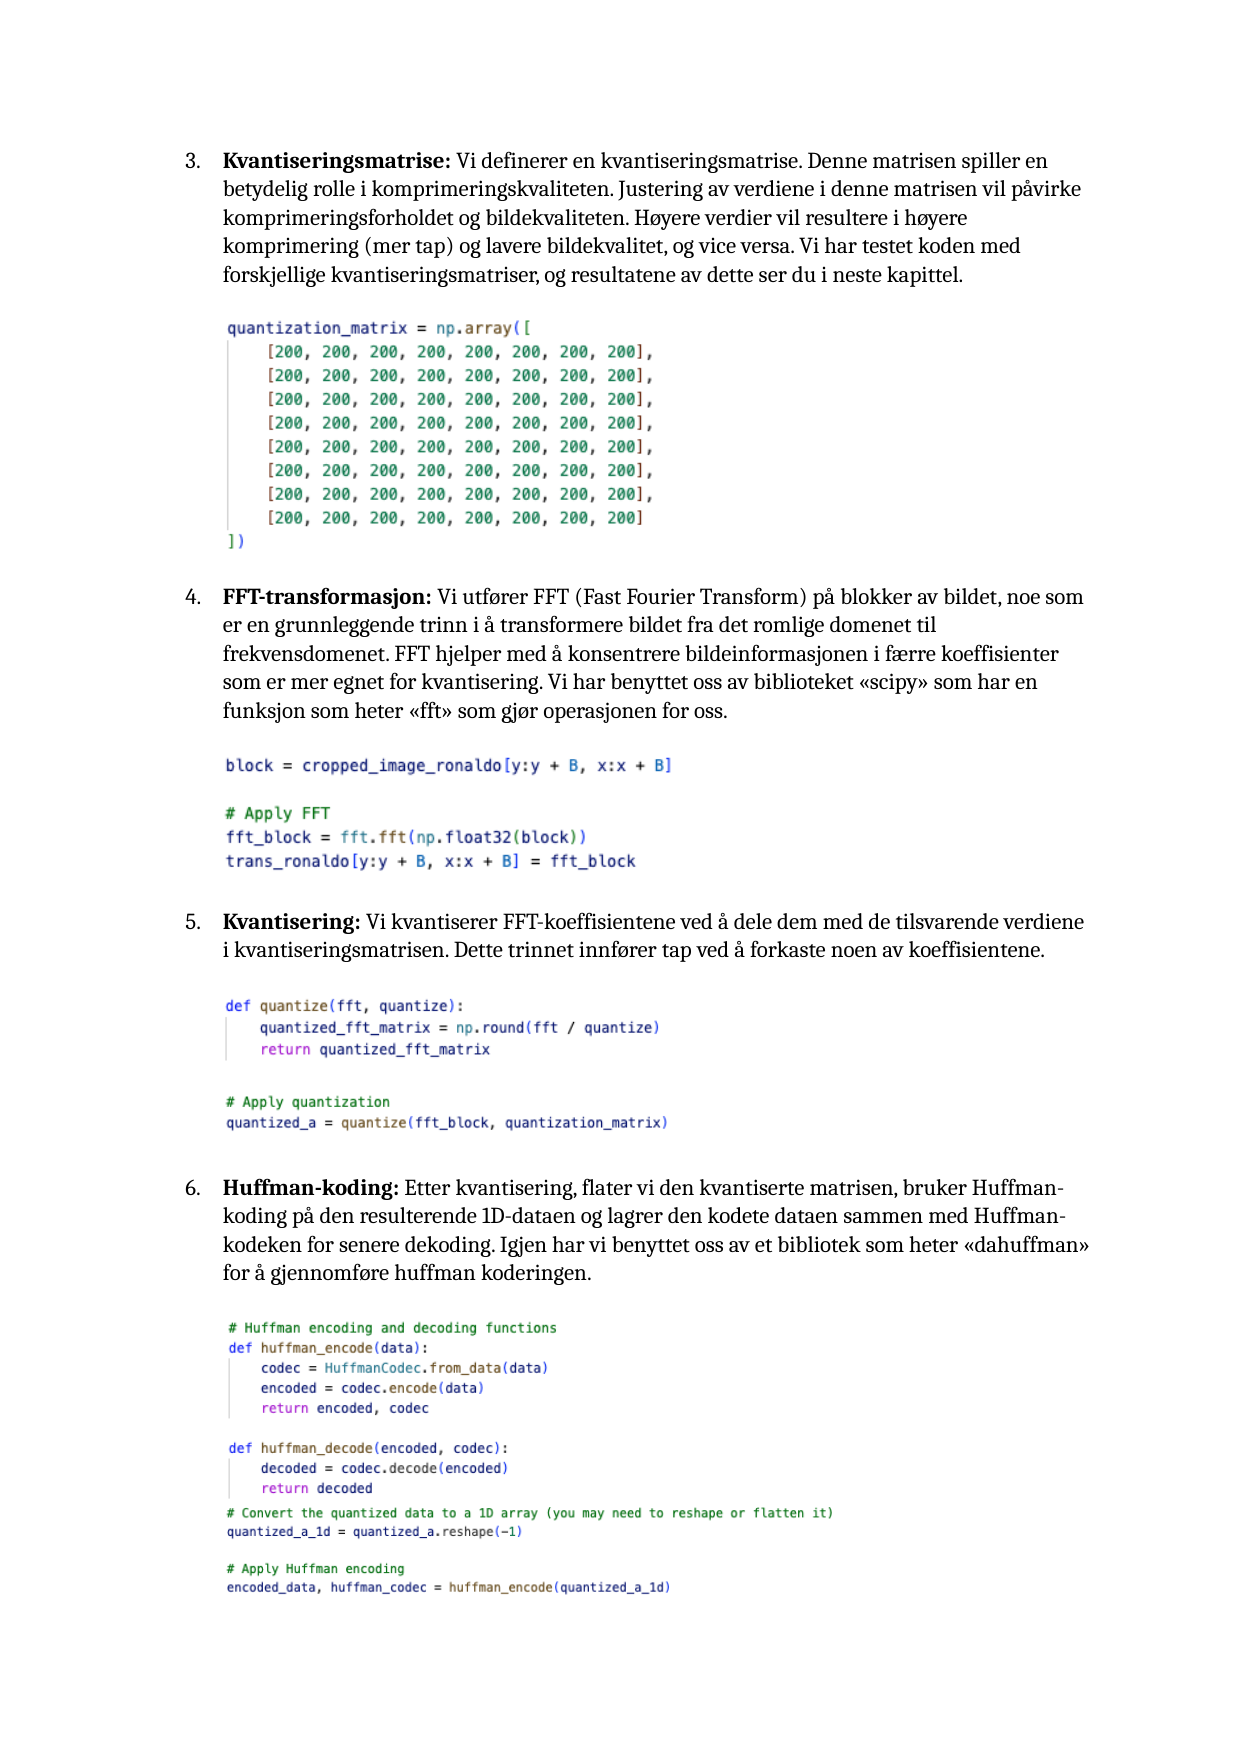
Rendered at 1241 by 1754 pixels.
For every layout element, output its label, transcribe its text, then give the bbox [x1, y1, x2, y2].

list FFT-transformasjon: Vi utfører FFT (Fast Fourier Transform) på blokker av bildet, noe som er en grunnleggende trinn i å transformere bildet fra det romlige domenet til frekvensdomenet. FFT hjelper med å konsentrere bildeinformasjonen i færre koeffisienter som er mer egnet for kvantisering. Vi har benyttet oss av biblioteket «scipy» som har en funksjon som heter «fft» som gjør operasjonen for oss. [185, 584, 1092, 724]
picture [222, 993, 664, 1063]
picture [222, 754, 681, 879]
list Huffman-koding: Etter kvantisering, flater vi den kvantiserte matrisen, bruker Huffman-koding på den resulterende 1D-dataen og lagrer den kodete dataen sammen med Huffman-kodeken for senere dekoding. Igjen har vi benyttet oss av et bibliotek som heter «dahuffman» for å gjennomføre huffman koderingen. [185, 1174, 1092, 1286]
picture [222, 318, 916, 554]
picture [222, 1092, 904, 1144]
picture [222, 1503, 837, 1602]
list Kvantisering: Vi kvantiserer FFT-koeffisientene ved å dele dem med de tilsvarende verdiene i kvantiseringsmatrisen. Dette trinnet innfører tap ved å forkaste noen av koeffisientene. [185, 909, 1092, 963]
picture [222, 1316, 819, 1502]
list Kvantiseringsmatrise: Vi definerer en kvantiseringsmatrise. Denne matrisen spiller en betydelig rolle i komprimeringskvaliteten. Justering av verdiene i denne matrisen vil påvirke komprimeringsforholdet og bildekvaliteten. Høyere verdier vil resultere i høyere komprimering (mer tap) og lavere bildekvalitet, og vice versa. Vi har testet koden med forskjellige kvantiseringsmatriser, og resultatene av dette ser du i neste kapittel. [185, 148, 1092, 288]
